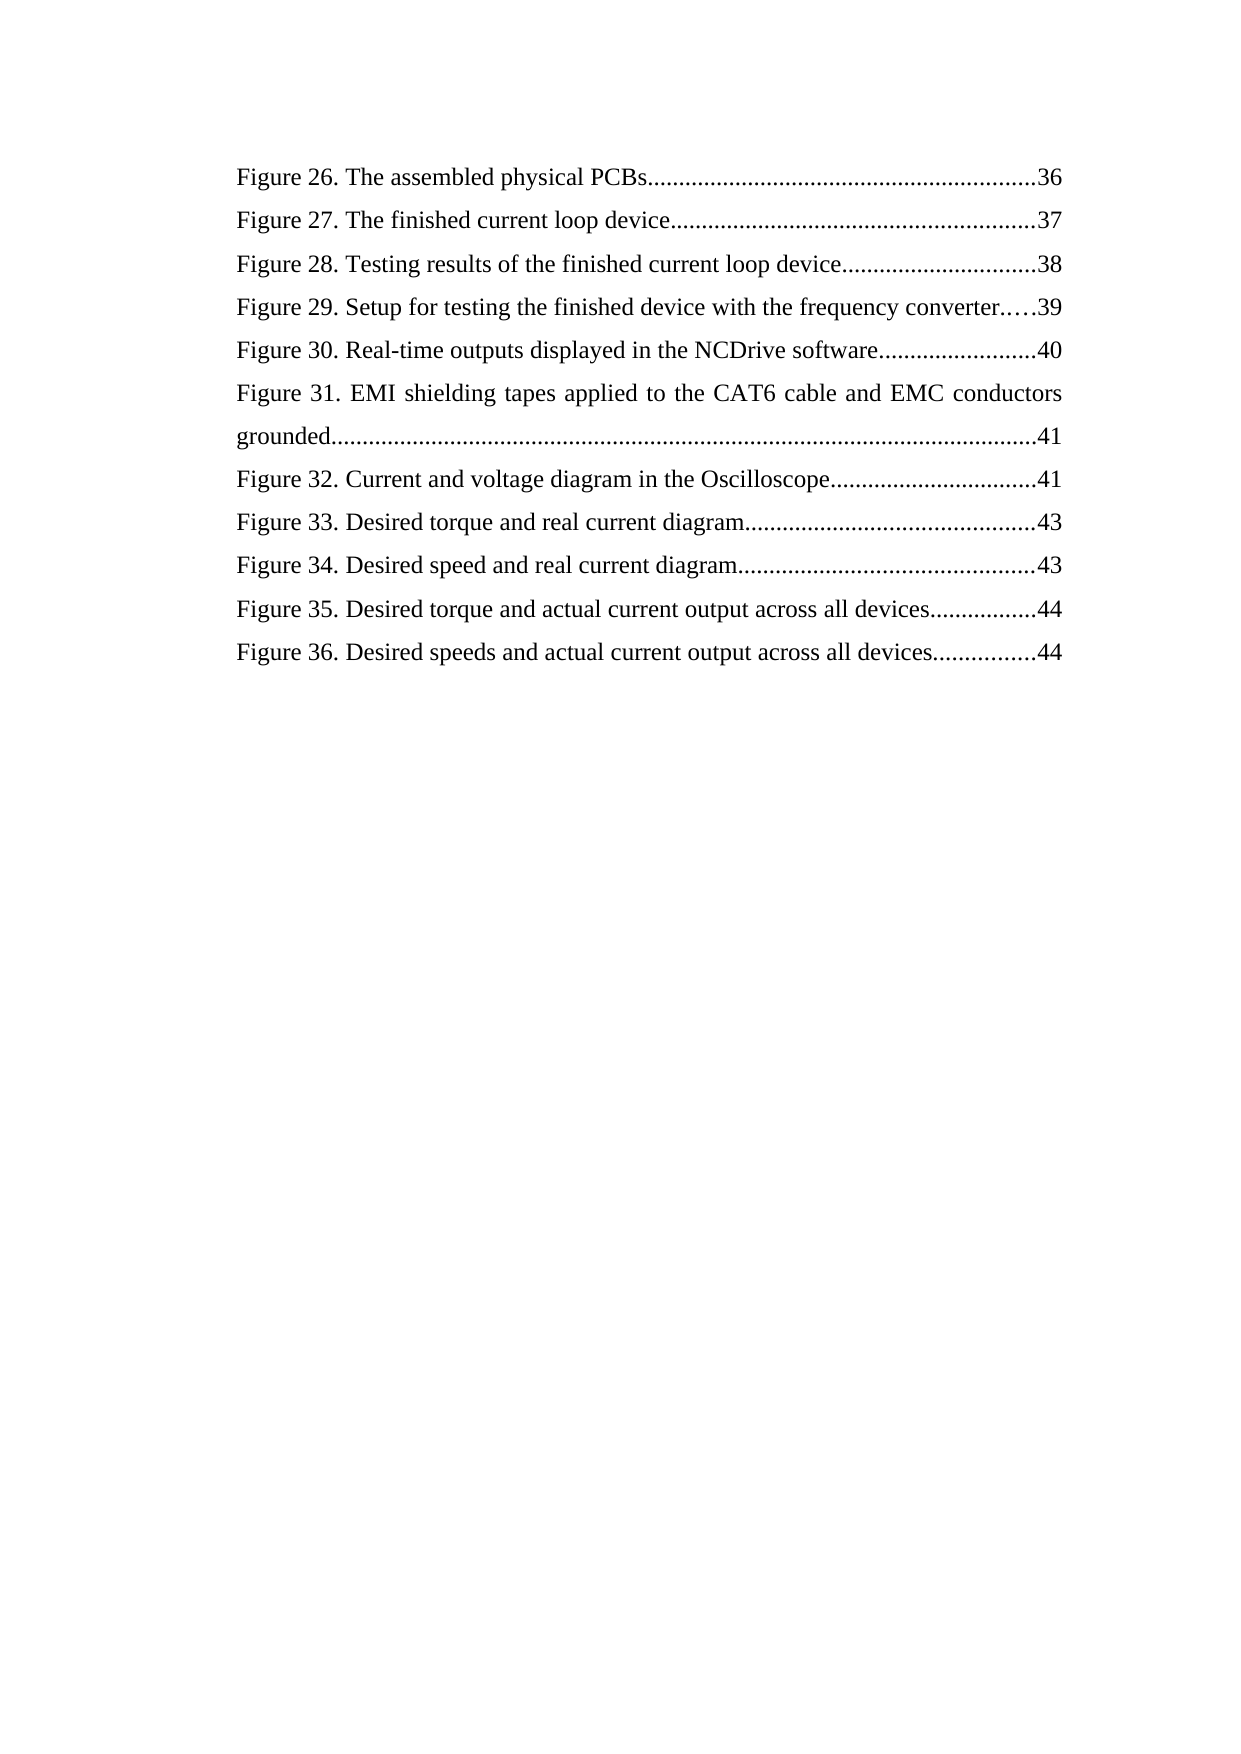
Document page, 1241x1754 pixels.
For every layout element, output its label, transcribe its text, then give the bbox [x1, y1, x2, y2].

text Figure 27. The finished current loop device. 37 [236, 206, 1063, 234]
text Figure 31. EMI shielding tapes applied to the CAT6 cable and EMC conductors grounded. 41 [236, 378, 1063, 450]
text Figure 33. Desired torque and real current diagram. 43 [236, 507, 1063, 536]
text Figure 35. Desired torque and actual current output across all devices. 44 [236, 594, 1063, 622]
text Figure 32. Current and voltage diagram in the Oscilloscope. 41 [236, 464, 1063, 493]
text Figure 36. Desired speeds and actual current output across all devices. 44 [236, 637, 1063, 666]
text Figure 30. Real-time outputs displayed in the NCDrive software. 40 [236, 335, 1063, 364]
text Figure 29. Setup for testing the finished device with the frequency converter. 39 [236, 292, 1063, 321]
text Figure 28. Testing results of the finished current loop device. 38 [236, 249, 1063, 277]
text Figure 34. Desired speed and real current diagram. 43 [236, 551, 1063, 579]
text Figure 26. The assembled physical PCBs. 36 [236, 162, 1063, 191]
